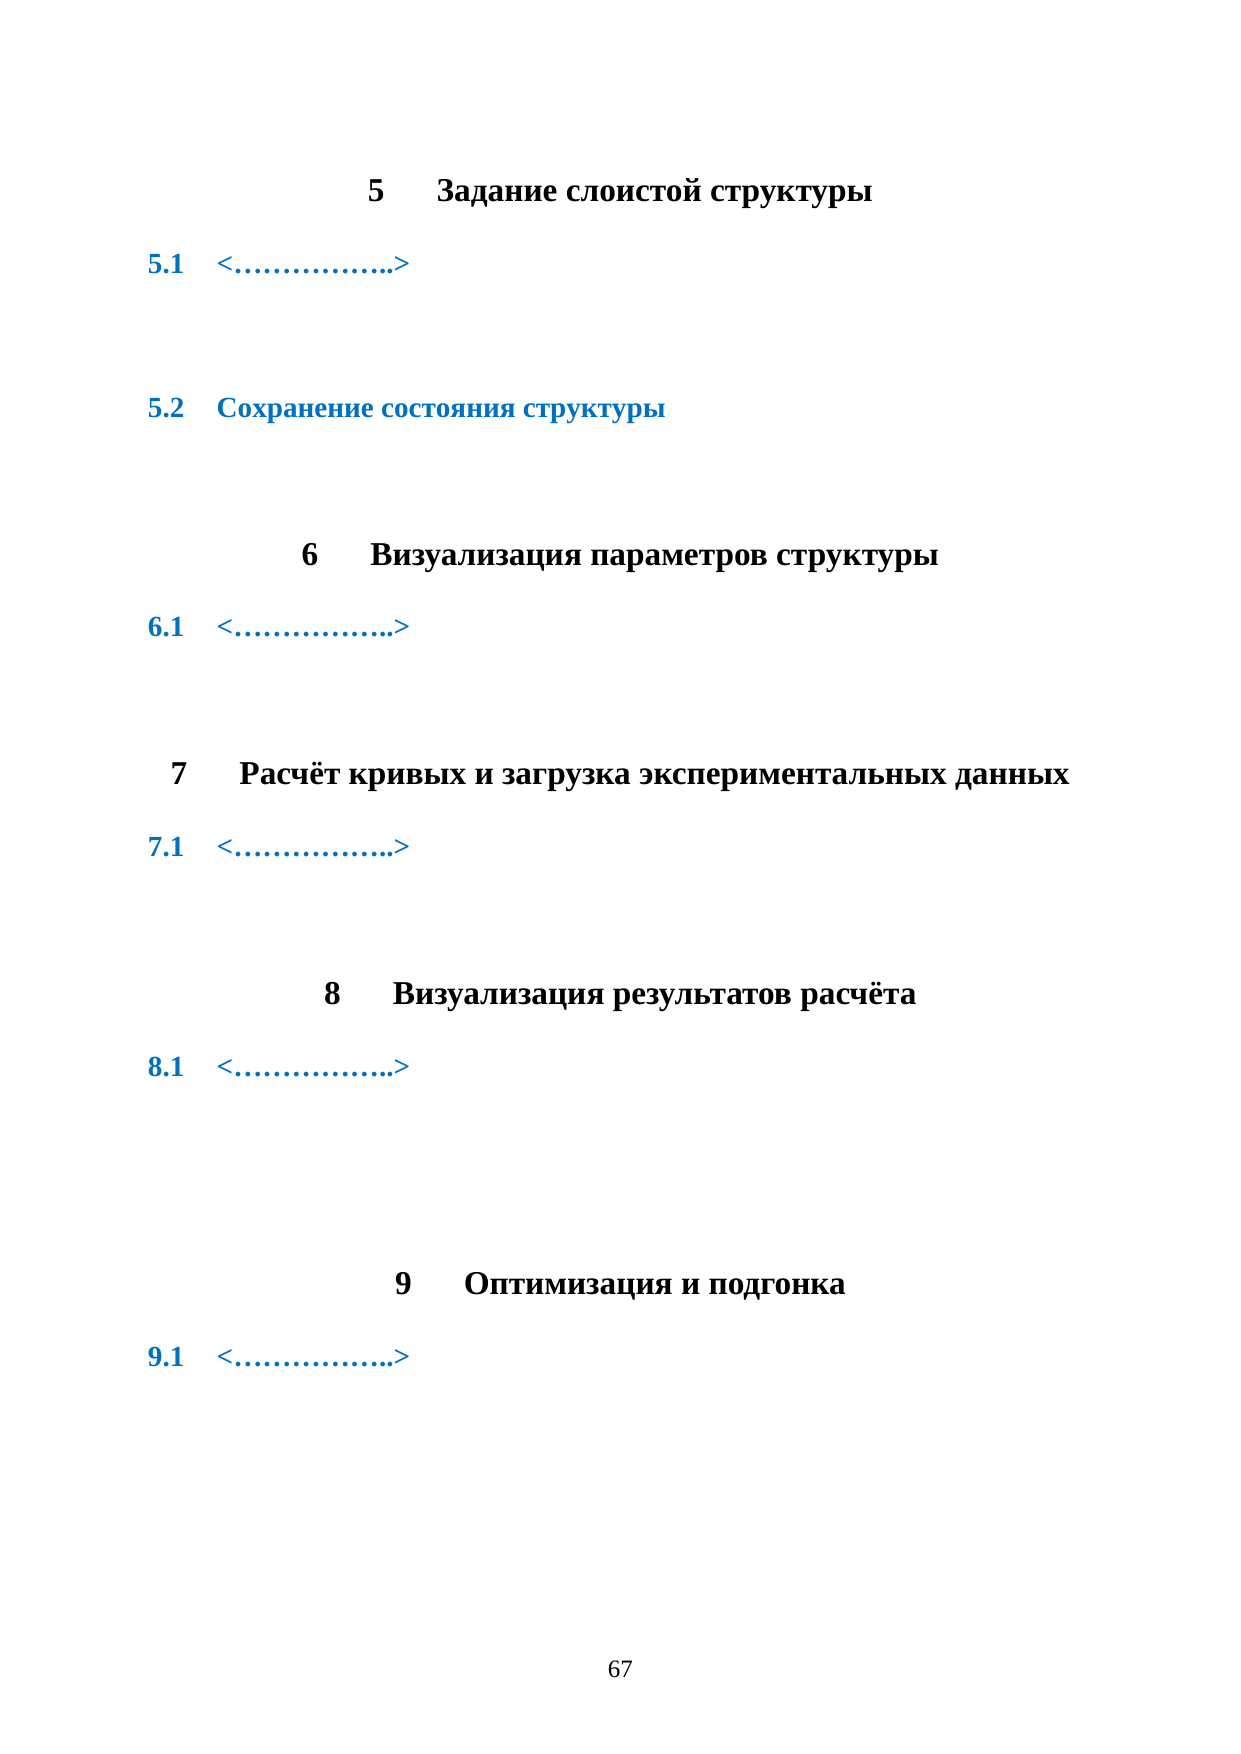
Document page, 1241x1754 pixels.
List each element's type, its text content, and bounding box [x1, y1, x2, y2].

subtitle Сохранение состояния структуры [148, 390, 1093, 423]
subtitle <……………..> [148, 1049, 1093, 1082]
subtitle Визуализация параметров структуры [148, 534, 1093, 572]
subtitle <……………..> [148, 1339, 1093, 1372]
subtitle Расчёт кривых и загрузка экспериментальных данных [148, 753, 1093, 792]
subtitle <……………..> [148, 246, 1093, 280]
subtitle <……………..> [148, 829, 1093, 863]
subtitle Задание слоистой структуры [148, 170, 1093, 209]
subtitle <……………..> [148, 609, 1093, 643]
subtitle Оптимизация и подгонка [148, 1263, 1093, 1301]
subtitle Визуализация результатов расчёта [148, 973, 1093, 1011]
